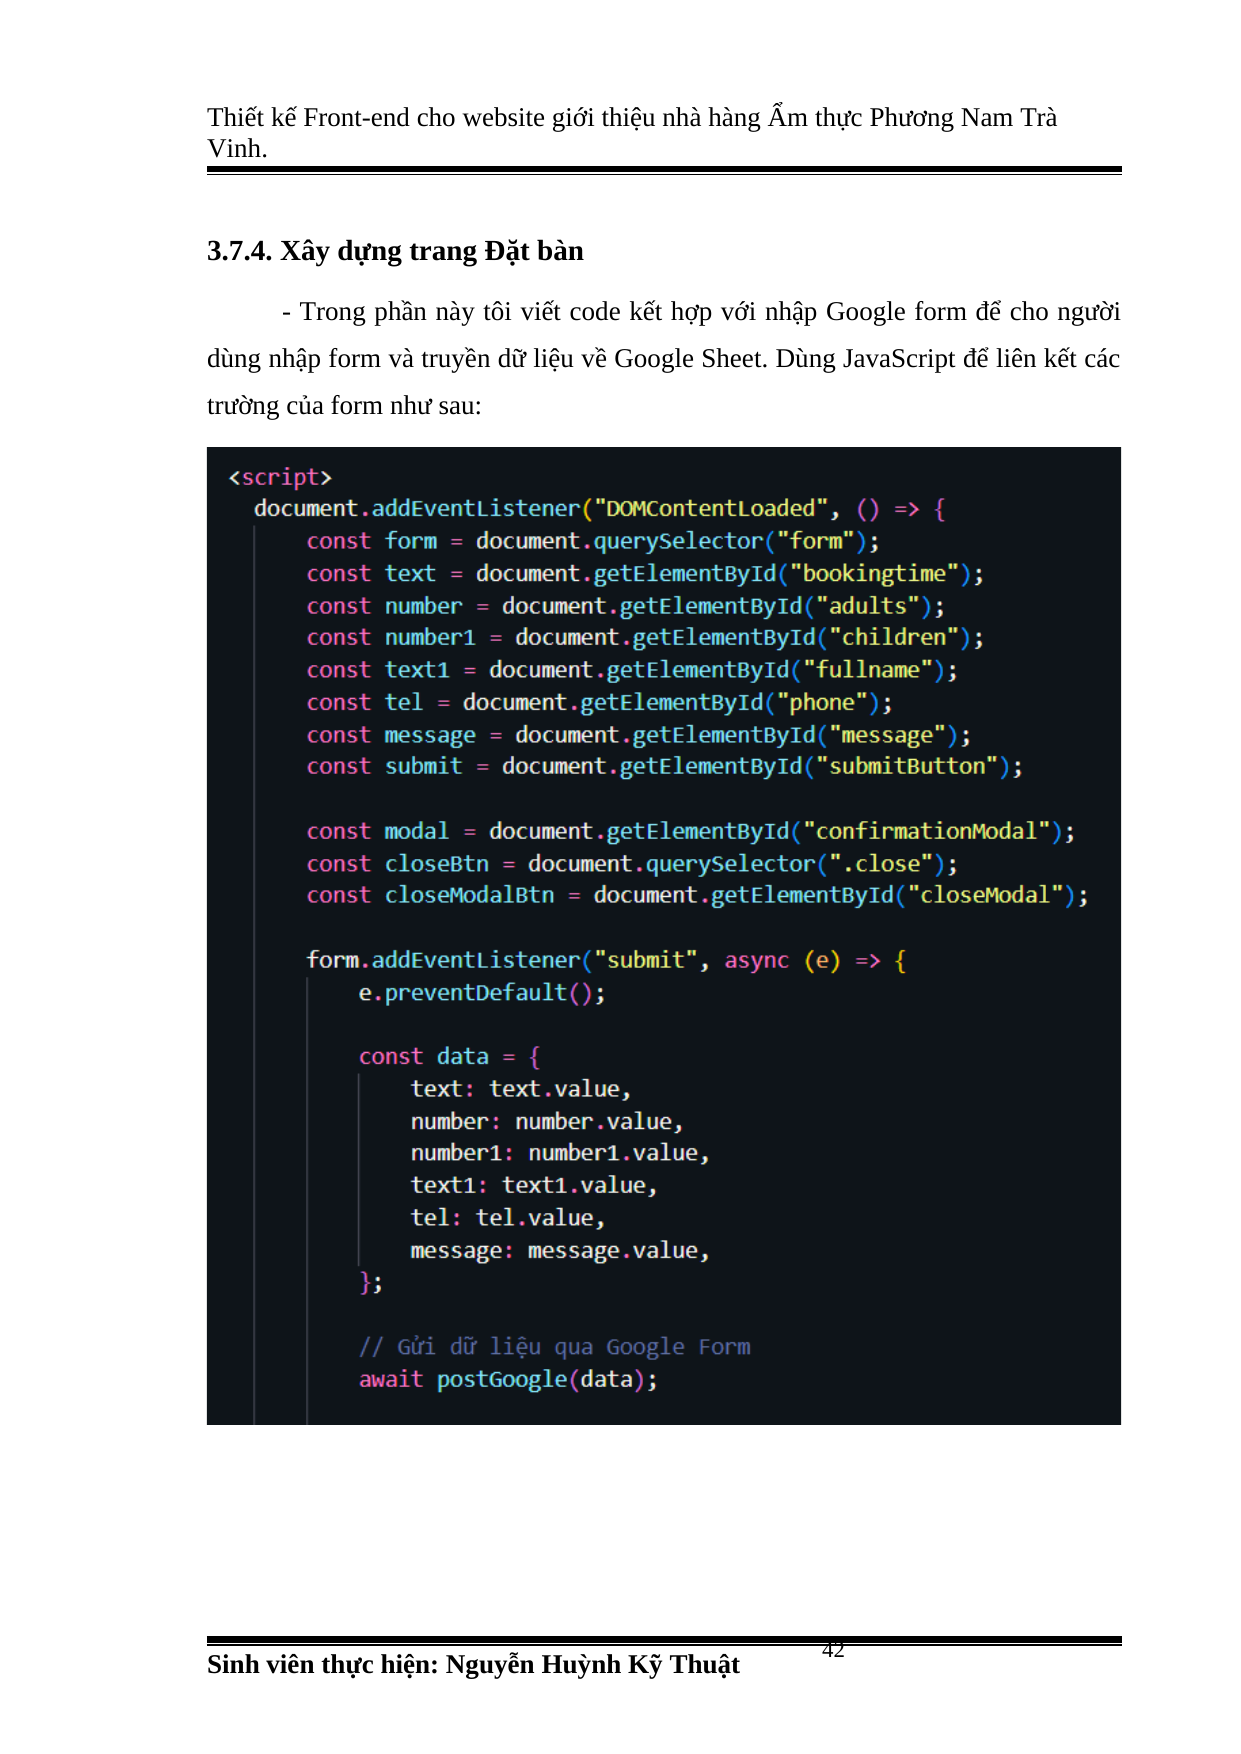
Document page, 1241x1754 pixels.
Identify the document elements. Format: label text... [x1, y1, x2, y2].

picture [206, 447, 1122, 1425]
text - Trong phần này tôi viết code kết hợp với nhập Google form để cho người dùng nhập form và truyền dữ liệu về Google Sheet. Dùng JavaScript để liên kết các trường của form như sau: [207, 295, 1122, 420]
subtitle Xây dựng trang Đặt bàn [207, 233, 1122, 266]
